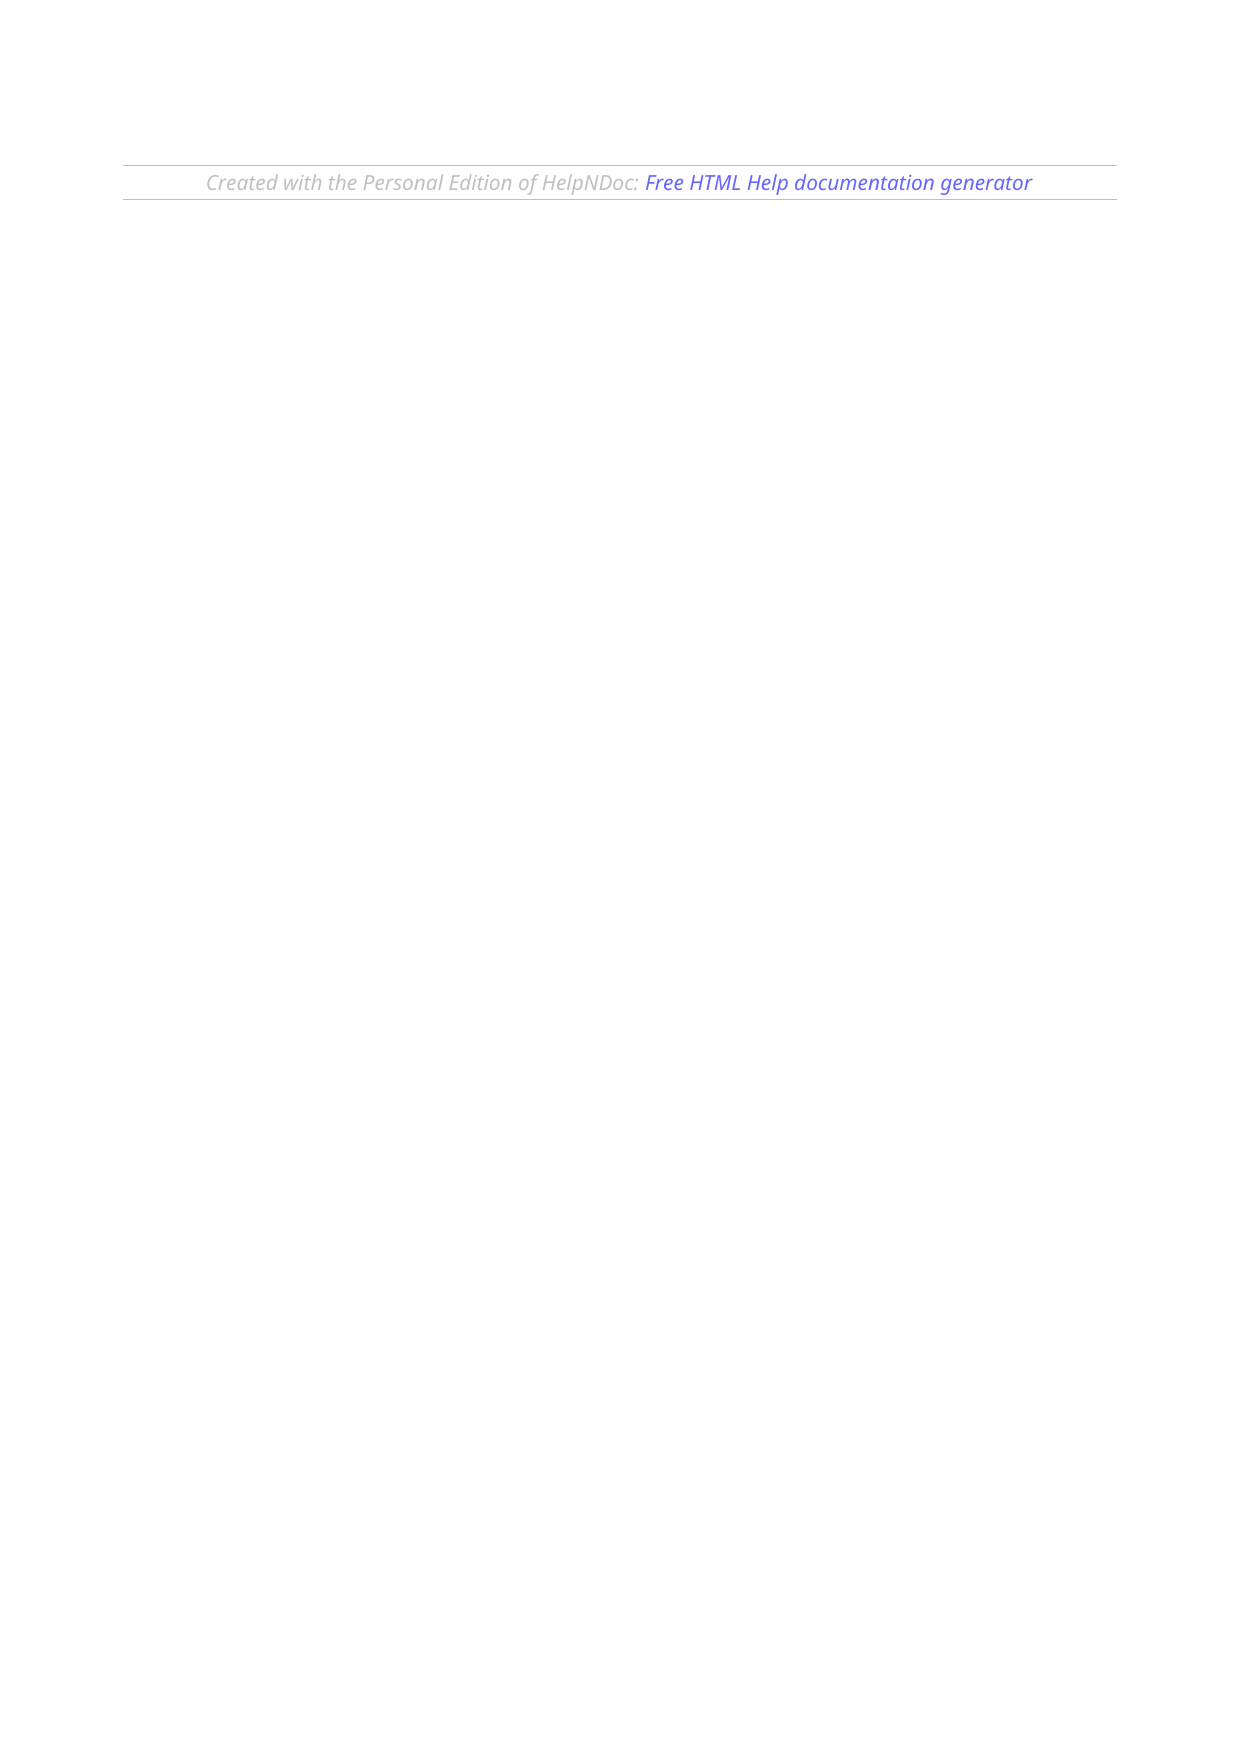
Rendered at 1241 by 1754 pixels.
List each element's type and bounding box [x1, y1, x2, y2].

text [123, 166, 1117, 199]
